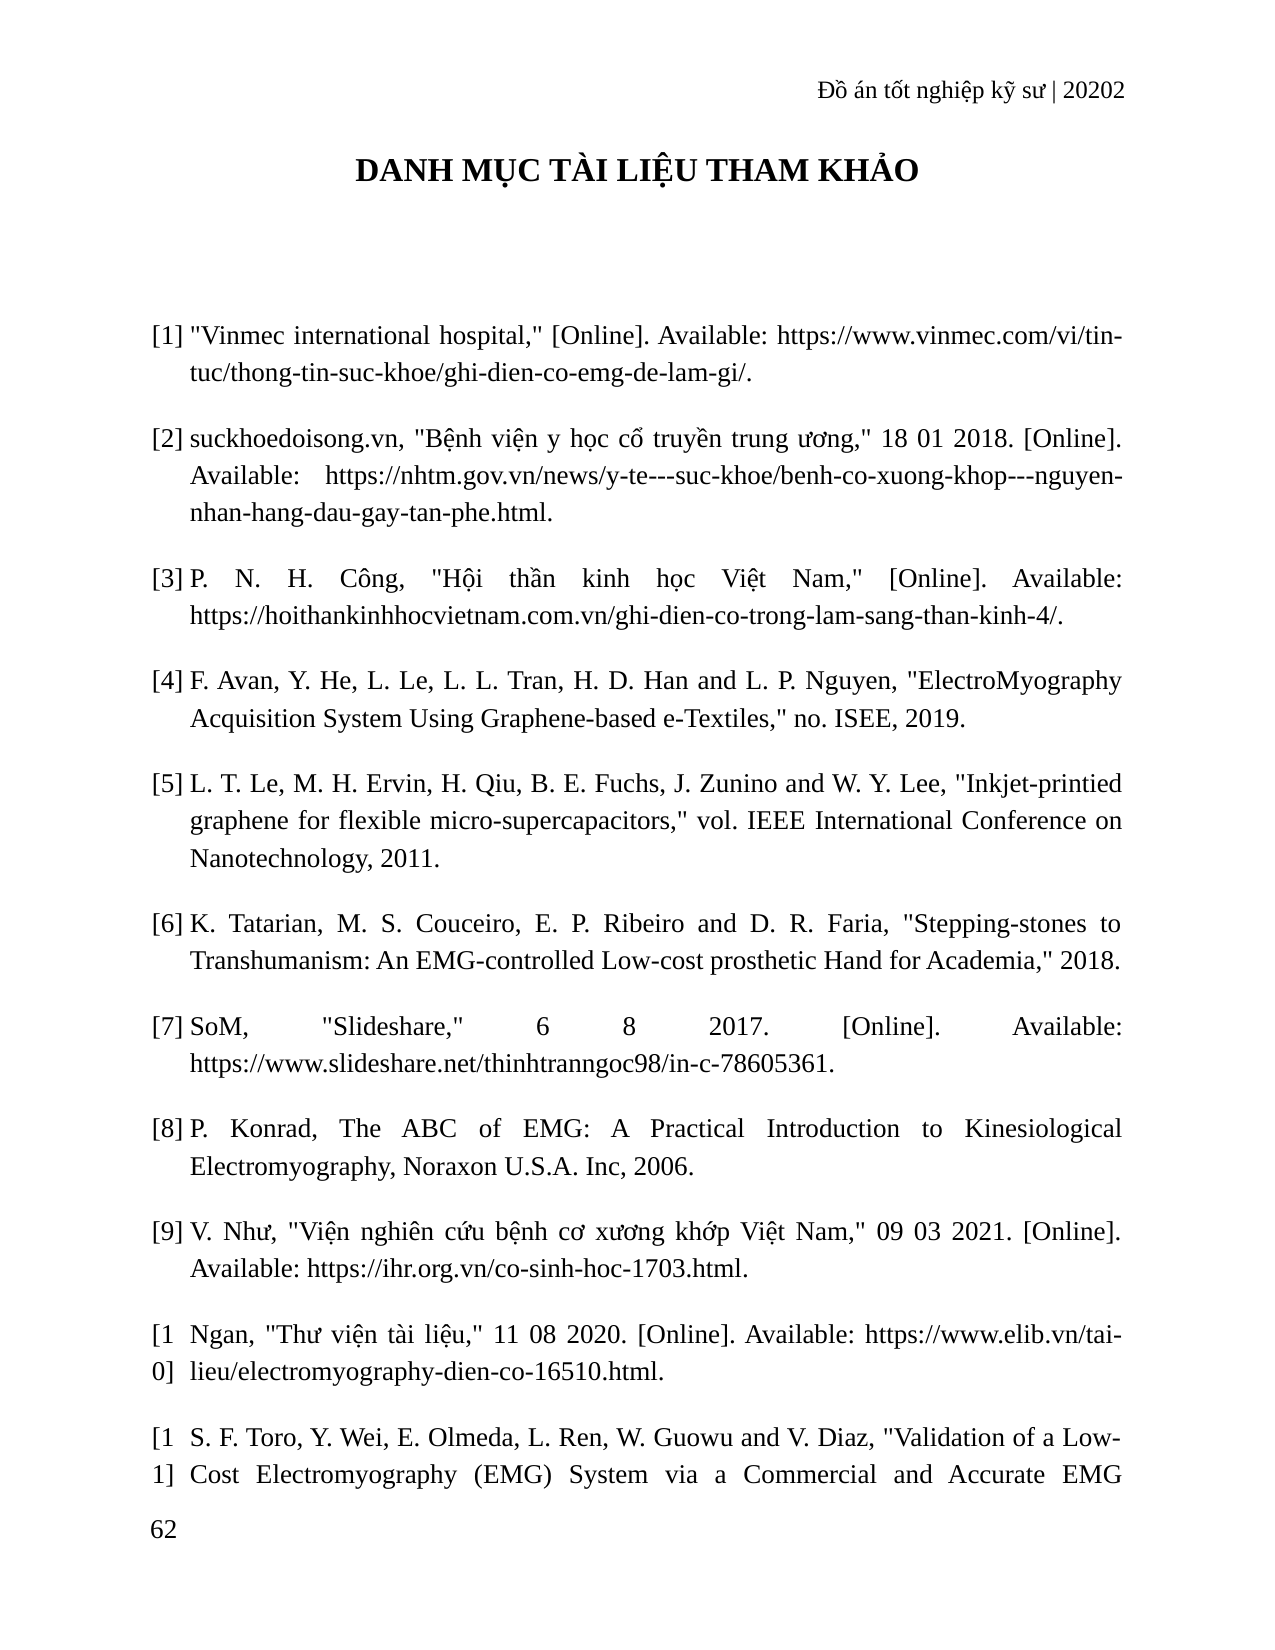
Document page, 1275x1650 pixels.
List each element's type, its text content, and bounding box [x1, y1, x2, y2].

table_cell [11] [150, 1407, 188, 1491]
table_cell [188, 1407, 1125, 1491]
table_cell [8] [150, 1099, 188, 1201]
table_cell [6] [150, 893, 188, 996]
table_cell Ngan, "Thư viện tài liệu," 11 08 2020. [Online]. Available: https://www.elib.vn/tai-lieu/electromyography-dien-co-16510.html. [188, 1304, 1125, 1407]
subtitle DANH MỤC TÀI LIỆU THAM KHẢO [150, 150, 1125, 188]
table_cell V. Như, "Viện nghiên cứu bệnh cơ xương khớp Việt Nam," 09 03 2021. [Online]. Available: https://ihr.org.vn/co-sinh-hoc-1703.html. [188, 1201, 1125, 1304]
table_cell [4] [150, 650, 188, 753]
table_cell [5] [150, 753, 188, 893]
table_cell P. N. H. Công, "Hội thần kinh học Việt Nam," [Online]. Available: https://hoithankinhhocvietnam.com.vn/ghi-dien-co-trong-lam-sang-than-kinh-4/. [188, 548, 1125, 650]
table_cell K. Tatarian, M. S. Couceiro, E. P. Ribeiro and D. R. Faria, "Stepping-stones to Transhumanism: An EMG-controlled Low-cost prosthetic Hand for Academia," 2018. [188, 893, 1125, 996]
table_cell [3] [150, 548, 188, 650]
table_cell suckhoedoisong.vn, "Bệnh viện y học cổ truyền trung ương," 18 01 2018. [Online]. Available: https://nhtm.gov.vn/news/y-te---suc-khoe/benh-co-xuong-khop---nguyen-nhan-hang-dau-gay-tan-phe.html. [188, 408, 1125, 548]
table_header [1] [150, 305, 188, 408]
table_cell P. Konrad, The ABC of EMG: A Practical Introduction to Kinesiological Electromyography, Noraxon U.S.A. Inc, 2006. [188, 1099, 1125, 1201]
table_cell SoM, "Slideshare," 6 8 2017. [Online]. Available: https://www.slideshare.net/thinhtranngoc98/in-c-78605361. [188, 996, 1125, 1098]
table_header "Vinmec international hospital," [Online]. Available: https://www.vinmec.com/vi/tin-tuc/thong-tin-suc-khoe/ghi-dien-co-emg-de-lam-gi/. [188, 305, 1125, 408]
table_cell [2] [150, 408, 188, 548]
table_cell [7] [150, 996, 188, 1098]
table_cell F. Avan, Y. He, L. Le, L. L. Tran, H. D. Han and L. P. Nguyen, "ElectroMyography Acquisition System Using Graphene-based e-Textiles," no. ISEE, 2019. [188, 650, 1125, 753]
table_cell L. T. Le, M. H. Ervin, H. Qiu, B. E. Fuchs, J. Zunino and W. Y. Lee, "Inkjet-printied graphene for flexible micro-supercapacitors," vol. IEEE International Conference on Nanotechnology, 2011. [188, 753, 1125, 893]
table_cell [10] [150, 1304, 188, 1407]
table_cell [9] [150, 1201, 188, 1304]
